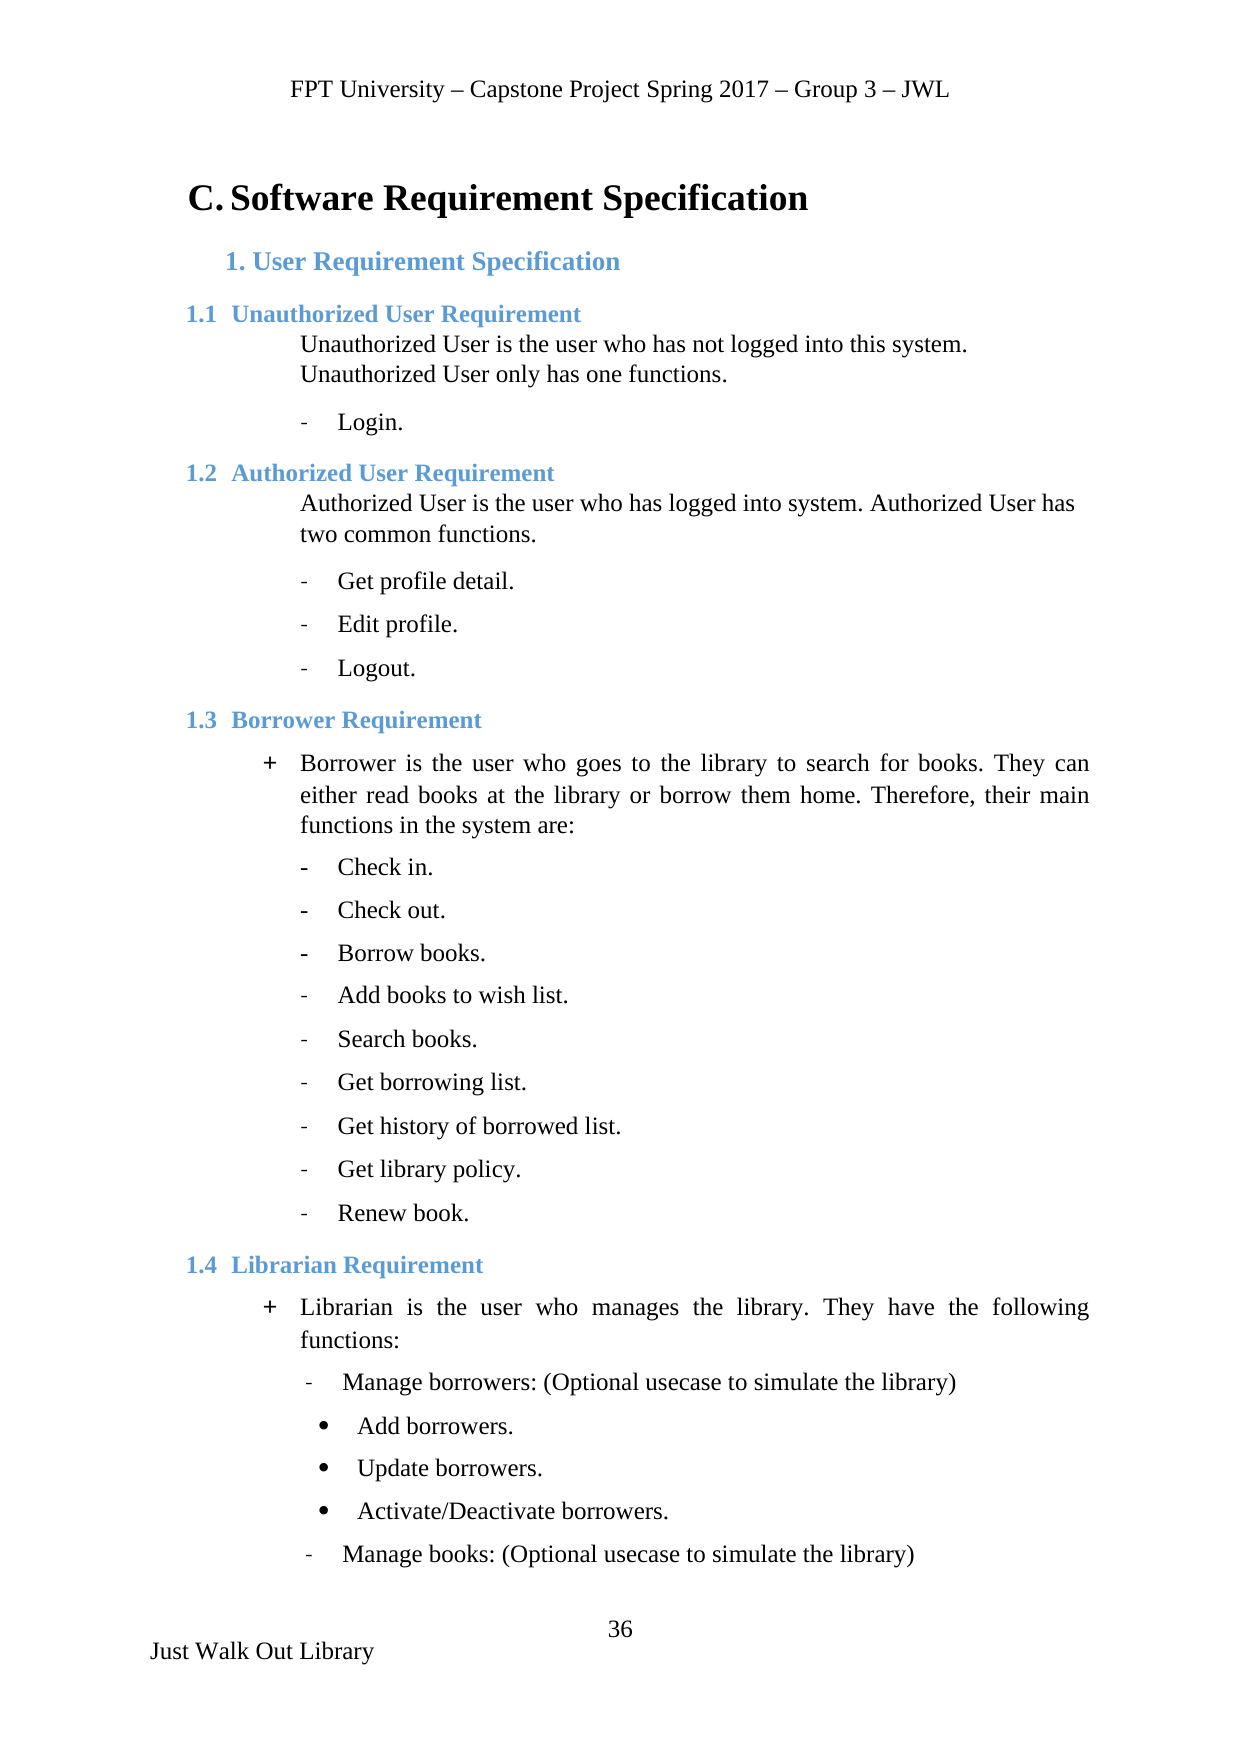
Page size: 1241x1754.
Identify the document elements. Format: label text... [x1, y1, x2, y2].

text Librarian is the user who manages the library. They have the following functions: [262, 1292, 1090, 1353]
list Add borrowers. [319, 1411, 1090, 1439]
subtitle Software Requirement Specification [187, 175, 1090, 218]
list Get library policy. [300, 1154, 1090, 1184]
list Get profile detail. [300, 566, 1090, 596]
list Get history of borrowed list. [300, 1111, 1090, 1141]
subtitle Authorized User Requirement [150, 458, 1090, 487]
list Check out. [300, 895, 1090, 924]
subtitle Unauthorized User Requirement [150, 299, 1090, 328]
list Manage books: (Optional usecase to simulate the library) [304, 1539, 1090, 1568]
text Unauthorized User is the user who has not logged into this system. Unauthorized User only has one functions. [300, 329, 1090, 388]
list Login. [300, 407, 1090, 436]
list Renew book. [300, 1198, 1090, 1228]
subtitle User Requirement Specification [225, 245, 1090, 276]
list Edit profile. [300, 609, 1090, 639]
list Logout. [300, 653, 1090, 683]
list Borrow books. [300, 938, 1090, 966]
subtitle Librarian Requirement [150, 1250, 1090, 1279]
list Add books to wish list. [300, 980, 1090, 1010]
list Manage borrowers: (Optional usecase to simulate the library) [304, 1367, 1090, 1397]
list Activate/Deactivate borrowers. [319, 1496, 1090, 1525]
subtitle Borrower Requirement [150, 705, 1090, 734]
text Borrower is the user who goes to the library to search for books. They can either read books at the library or borrow them home. Therefore, their main functions in the system are: [262, 748, 1090, 839]
text Authorized User is the user who has logged into system. Authorized User has two common functions. [300, 488, 1090, 548]
list Check in. [300, 852, 1090, 881]
list Search books. [300, 1024, 1090, 1053]
list Update borrowers. [319, 1453, 1090, 1482]
list Get borrowing list. [300, 1067, 1090, 1097]
